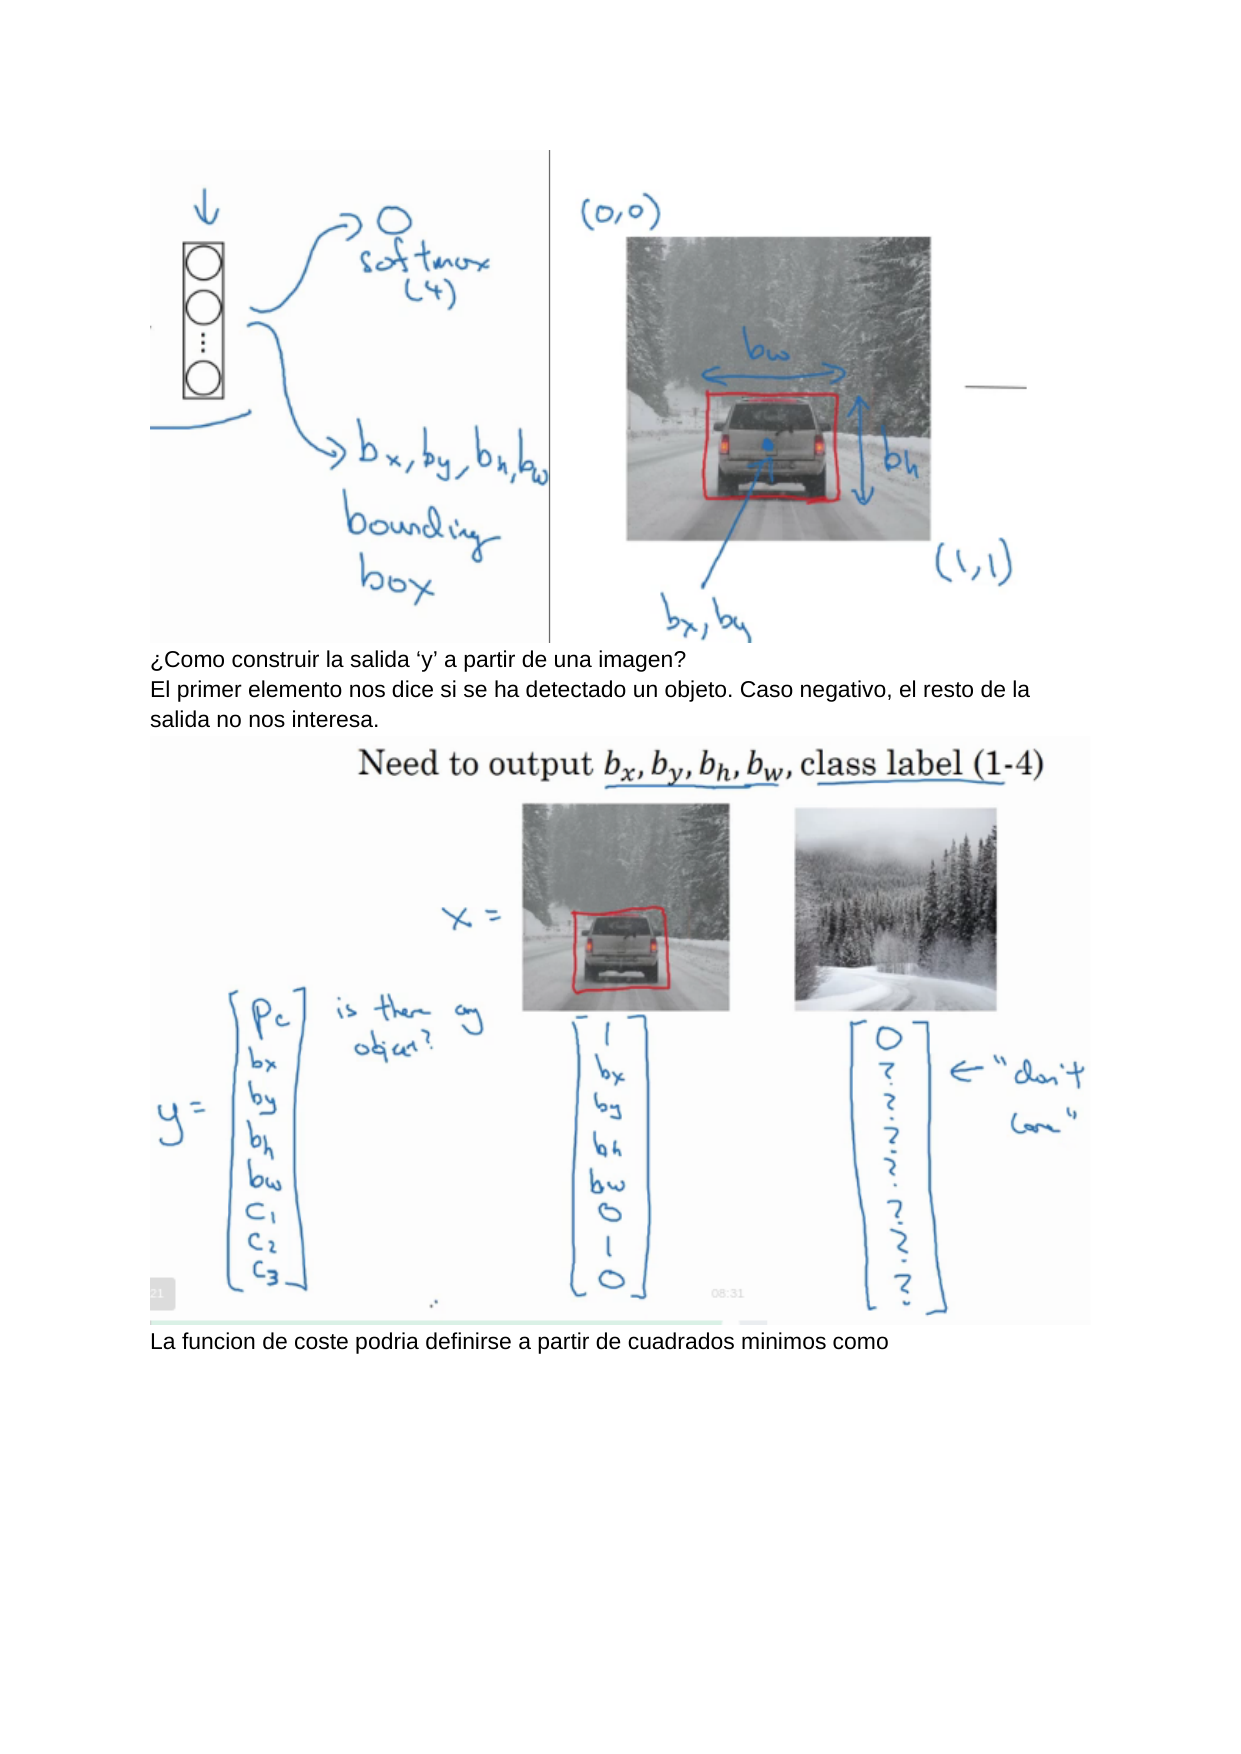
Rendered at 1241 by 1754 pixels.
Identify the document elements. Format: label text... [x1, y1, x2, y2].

picture [150, 150, 550, 643]
picture [562, 187, 1027, 643]
text ¿Como construir la salida ‘y’ a partir de una imagen? [150, 646, 1090, 672]
picture [150, 736, 1091, 1325]
text La funcion de coste podria definirse a partir de cuadrados minimos como [150, 1328, 1090, 1354]
text El primer elemento nos dice si se ha detectado un objeto. Caso negativo, el resto de la salida no nos interesa. [150, 676, 1090, 733]
